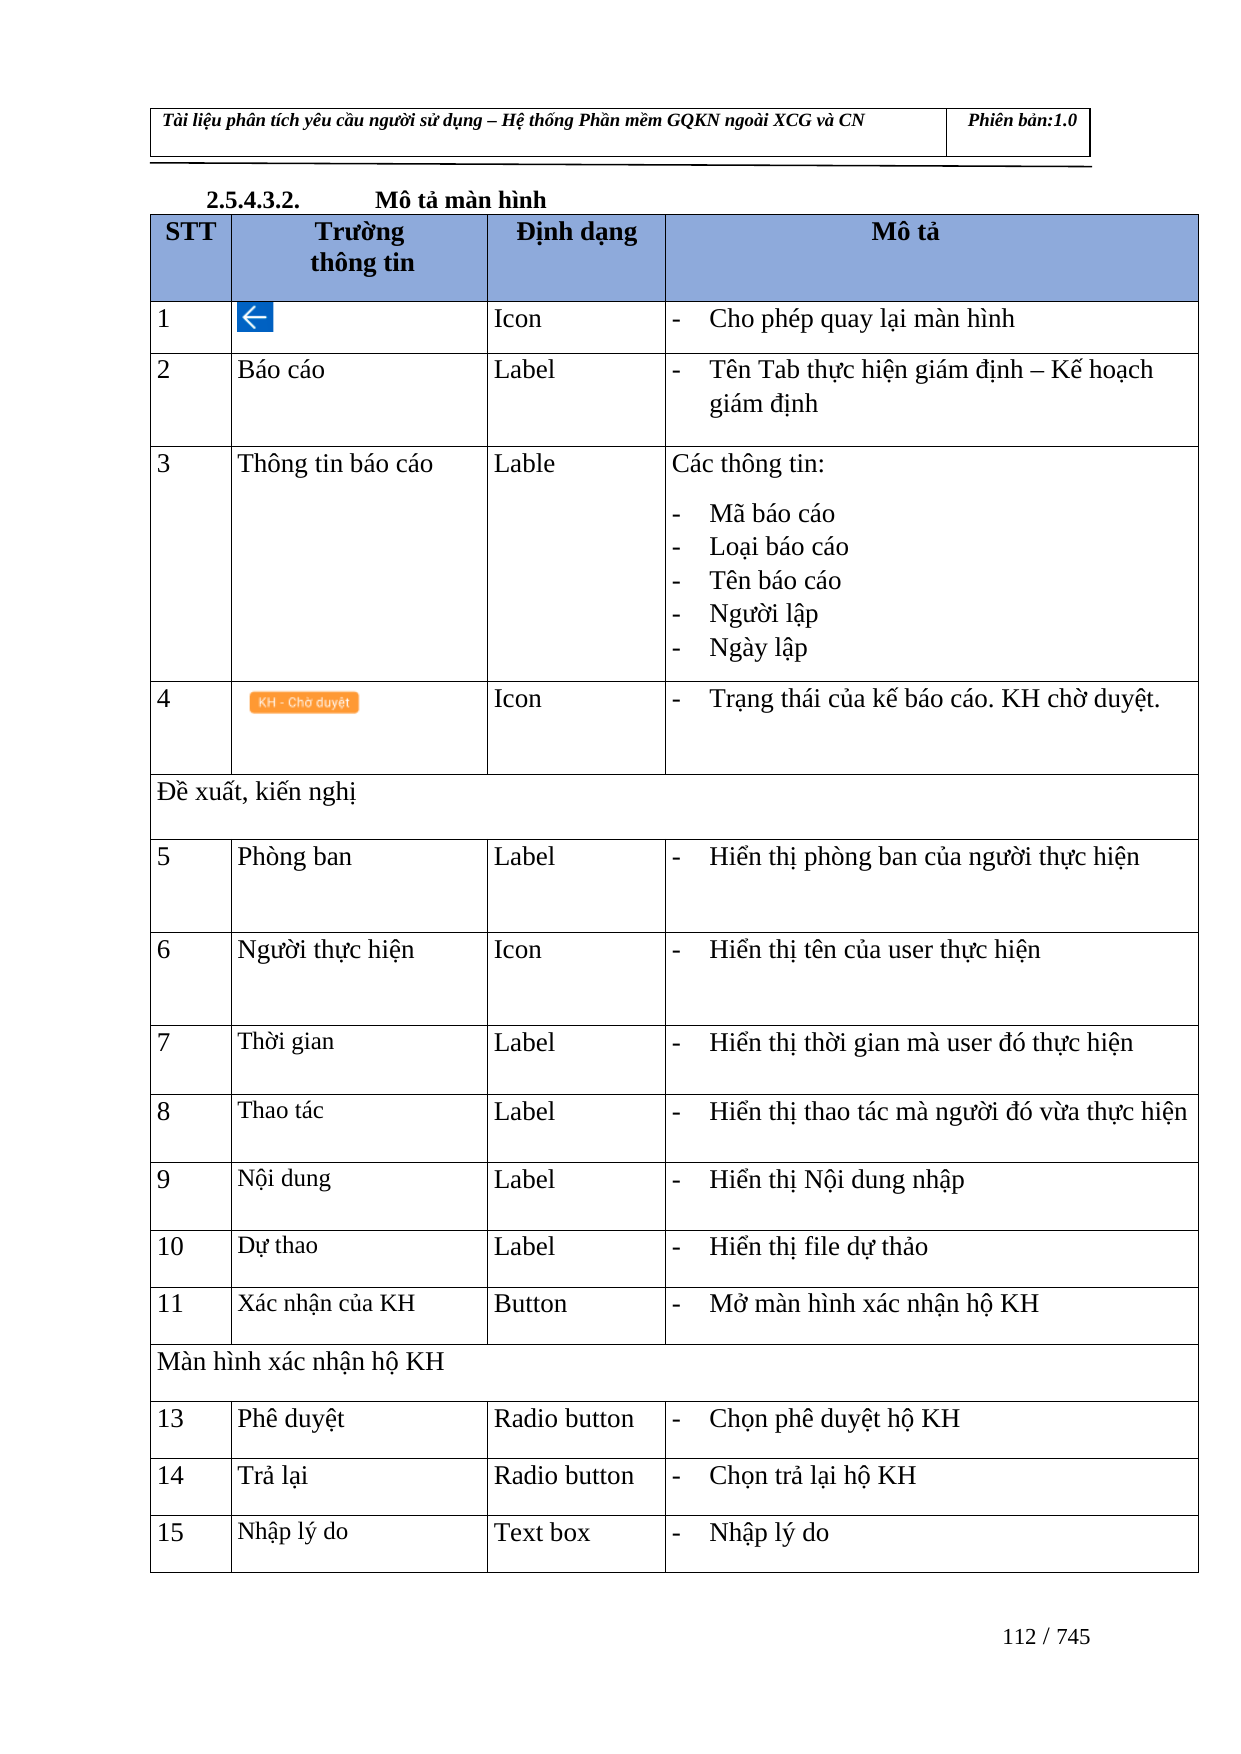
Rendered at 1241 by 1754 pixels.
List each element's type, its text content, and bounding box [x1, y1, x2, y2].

table_cell Radio button [488, 1402, 665, 1458]
table_header Định dạng [488, 215, 665, 301]
table_cell [232, 682, 487, 774]
table_cell Thao tác [232, 1095, 487, 1162]
table_cell 7 [151, 1026, 231, 1094]
table_cell 6 [151, 933, 231, 1025]
table_header Trường thông tin [232, 215, 487, 301]
subtitle Mô tả màn hình [206, 185, 1090, 214]
table_cell Lable [488, 447, 665, 681]
table_cell Tên Tab thực hiện giám định – Kế hoạch giám định [666, 354, 1198, 446]
table_cell Label [488, 354, 665, 446]
table_cell Trạng thái của kế báo cáo. KH chờ duyệt. [666, 682, 1198, 774]
table_cell Icon [488, 302, 665, 352]
table_cell Hiển thị Nội dung nhập [666, 1163, 1198, 1229]
table_cell Hiển thị tên của user thực hiện [666, 933, 1198, 1025]
table_cell 14 [151, 1459, 231, 1515]
table_cell Thời gian [232, 1026, 487, 1094]
table_cell Các thông tin: Mã báo cáo Loại báo cáo Tên báo cáo Người lập Ngày lập [666, 447, 1198, 681]
table_cell Phòng ban [232, 840, 487, 932]
table_cell Màn hình xác nhận hộ KH [151, 1345, 1198, 1401]
table_cell Label [488, 1163, 665, 1229]
table_cell Button [488, 1288, 665, 1344]
table_cell Dự thao [232, 1231, 487, 1287]
table_cell Thông tin báo cáo [232, 447, 487, 681]
table_cell 1 [151, 302, 231, 352]
table_header Mô tả [666, 215, 1198, 301]
table_cell Hiển thị thao tác mà người đó vừa thực hiện [666, 1095, 1198, 1162]
table_cell Label [488, 1026, 665, 1094]
table_cell Text box [488, 1516, 665, 1572]
table_cell Chọn trả lại hộ KH [666, 1459, 1198, 1515]
table_cell 10 [151, 1231, 231, 1287]
table_cell Đề xuất, kiến nghị [151, 775, 1198, 839]
table_cell 5 [151, 840, 231, 932]
table_cell Trả lại [232, 1459, 487, 1515]
table_cell 8 [151, 1095, 231, 1162]
table_cell 13 [151, 1402, 231, 1458]
picture [237, 682, 401, 723]
table_cell Icon [488, 682, 665, 774]
table_cell Radio button [488, 1459, 665, 1515]
table_cell Phê duyệt [232, 1402, 487, 1458]
table_cell 2 [151, 354, 231, 446]
table_cell 11 [151, 1288, 231, 1344]
table_cell Nhập lý do [666, 1516, 1198, 1572]
table_cell Label [488, 1095, 665, 1162]
table_header STT [151, 215, 231, 301]
table_cell Cho phép quay lại màn hình [666, 302, 1198, 352]
table_cell Người thực hiện [232, 933, 487, 1025]
table_cell [232, 302, 487, 352]
table_cell Hiển thị thời gian mà user đó thực hiện [666, 1026, 1198, 1094]
picture [237, 302, 274, 332]
table_cell Nhập lý do [232, 1516, 487, 1572]
table_cell Mở màn hình xác nhận hộ KH [666, 1288, 1198, 1344]
table_cell Hiển thị phòng ban của người thực hiện [666, 840, 1198, 932]
table_cell Xác nhận của KH [232, 1288, 487, 1344]
table_cell 3 [151, 447, 231, 681]
table_cell 15 [151, 1516, 231, 1572]
table_cell Nội dung [232, 1163, 487, 1229]
table_cell Label [488, 1231, 665, 1287]
table_cell Icon [488, 933, 665, 1025]
table_cell Chọn phê duyệt hộ KH [666, 1402, 1198, 1458]
table_cell Hiển thị file dự thảo [666, 1231, 1198, 1287]
table_cell 4 [151, 682, 231, 774]
table_cell Label [488, 840, 665, 932]
table_cell 9 [151, 1163, 231, 1229]
table_cell Báo cáo [232, 354, 487, 446]
